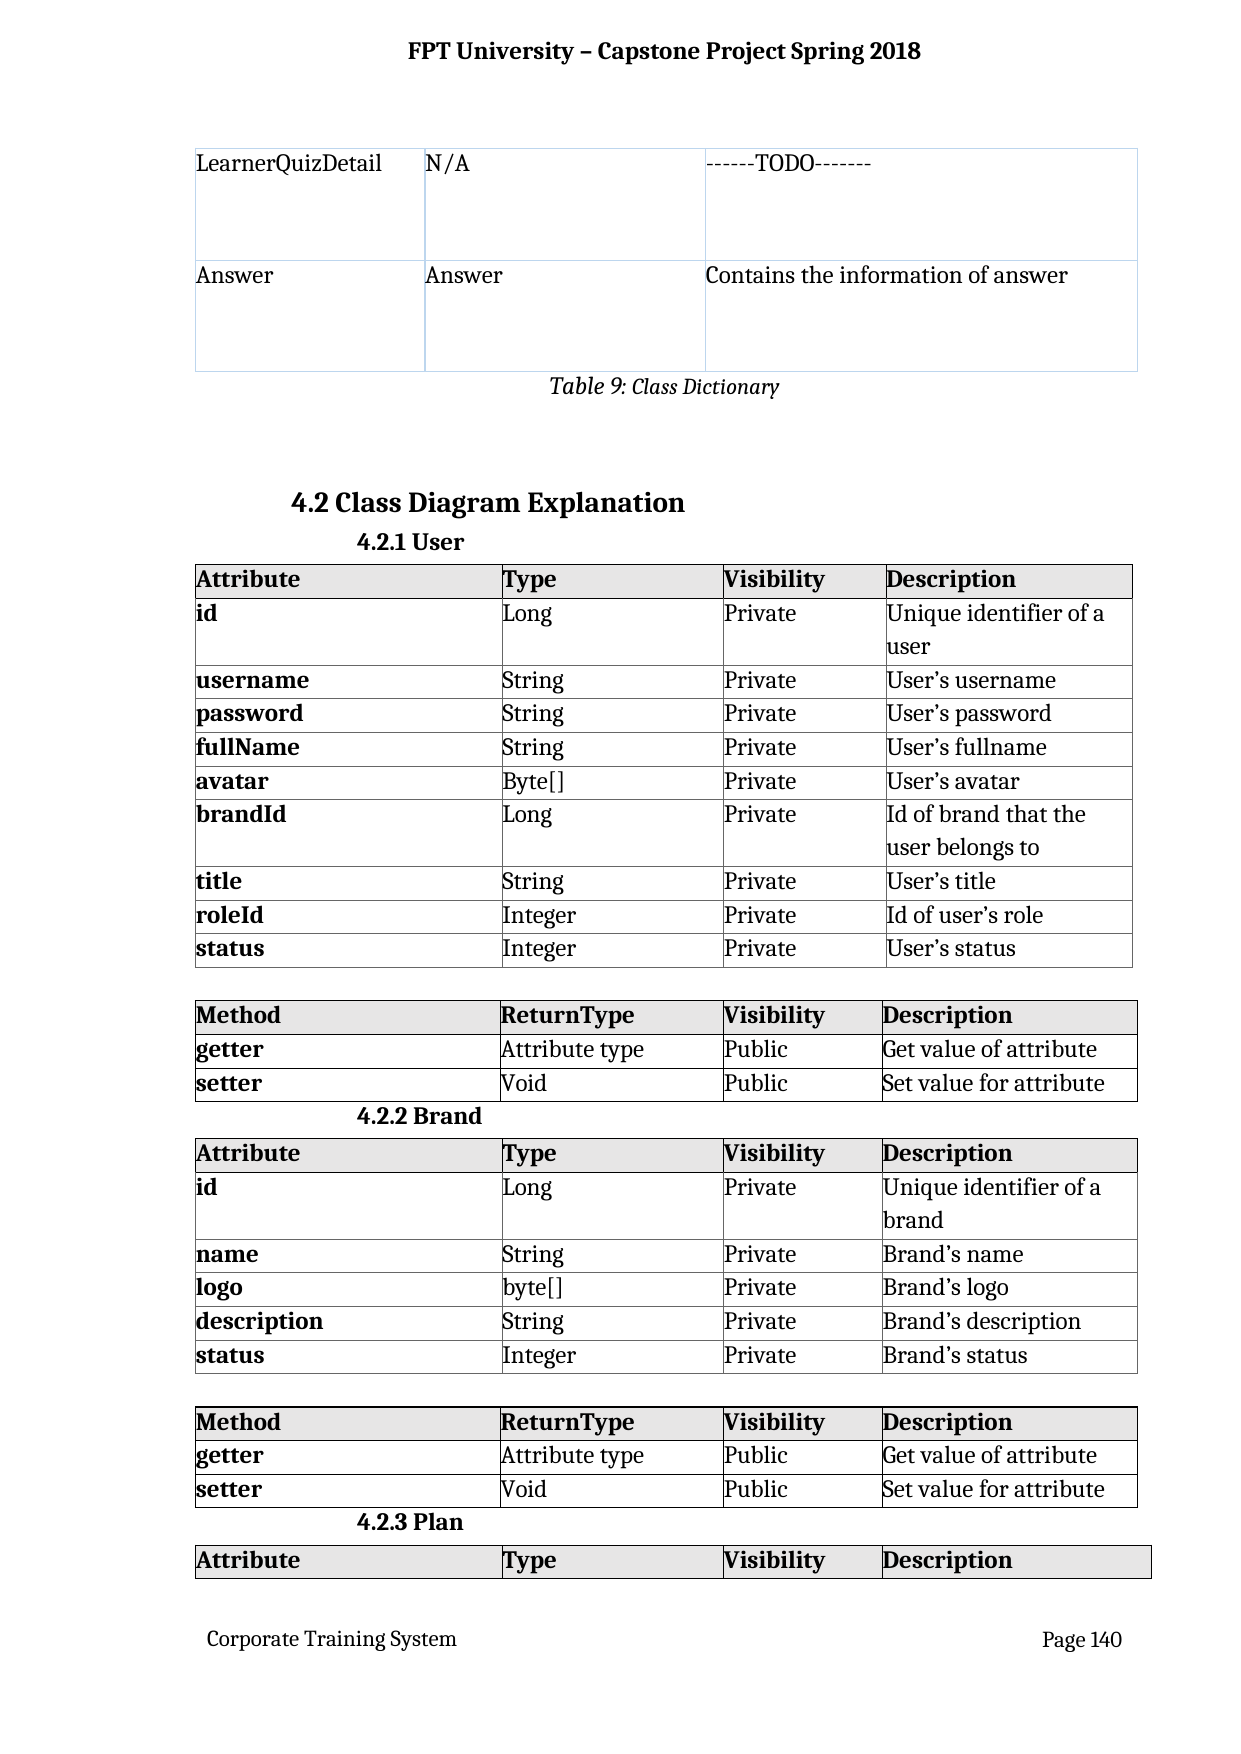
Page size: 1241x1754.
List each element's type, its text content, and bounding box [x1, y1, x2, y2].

table_cell name [196, 1240, 502, 1272]
table_cell setter [196, 1475, 500, 1507]
table_cell ------TODO------- [706, 149, 1137, 259]
table_header Attribute [196, 565, 502, 598]
table_cell Private [724, 1273, 882, 1306]
table_cell Void [501, 1069, 723, 1101]
subtitle 4.2.1 User [357, 528, 1124, 557]
table_cell Integer [503, 901, 723, 933]
table_cell roleId [196, 901, 502, 933]
table_cell setter [196, 1069, 500, 1101]
table_cell Set value for attribute [883, 1069, 1137, 1101]
table_header ReturnType [501, 1408, 723, 1440]
table_cell byte[] [503, 1273, 723, 1306]
table_header Type [503, 1139, 723, 1172]
table_cell id [196, 1173, 502, 1238]
table_cell Attribute type [501, 1035, 723, 1067]
table_cell Unique identifier of a user [887, 599, 1132, 665]
table_cell Private [724, 767, 886, 799]
table_cell Get value of attribute [883, 1441, 1137, 1474]
table_cell Private [724, 599, 886, 665]
table_cell LearnerQuizDetail [196, 149, 424, 259]
table_cell Private [724, 666, 886, 698]
table_cell status [196, 1341, 502, 1373]
table_cell User’s username [887, 666, 1132, 698]
table_cell User’s title [887, 867, 1132, 899]
table_header Attribute [196, 1139, 502, 1172]
table_cell Public [724, 1069, 882, 1101]
table_cell User’s password [887, 699, 1132, 732]
table_cell Id of brand that the user belongs to [887, 800, 1132, 866]
table_cell Public [724, 1035, 882, 1067]
table_header ReturnType [501, 1001, 723, 1034]
table_cell avatar [196, 767, 502, 799]
table_cell description [196, 1307, 502, 1339]
table_cell Brand’s description [883, 1307, 1137, 1339]
table_header Description [883, 1546, 1151, 1578]
table_header Visibility [724, 1546, 882, 1578]
table_cell Id of user’s role [887, 901, 1132, 933]
table_cell Private [724, 1173, 882, 1238]
table_cell id [196, 599, 502, 665]
table_cell String [503, 1307, 723, 1339]
table_cell Public [724, 1441, 882, 1474]
table_cell String [503, 733, 723, 766]
table_cell Integer [503, 1341, 723, 1373]
table_cell String [503, 867, 723, 899]
table_cell Private [724, 800, 886, 866]
table_cell Answer [426, 261, 705, 371]
table_cell Contains the information of answer [706, 261, 1137, 371]
table_header Attribute [196, 1546, 502, 1578]
table_cell Get value of attribute [883, 1035, 1137, 1067]
table_cell String [503, 666, 723, 698]
table_cell Answer [196, 261, 424, 371]
table_cell Long [503, 800, 723, 866]
table_cell Private [724, 1307, 882, 1339]
table_header Description [883, 1408, 1137, 1440]
table_cell status [196, 934, 502, 967]
table_header Type [503, 565, 723, 598]
table_cell Private [724, 733, 886, 766]
table_cell brandId [196, 800, 502, 866]
table_cell Set value for attribute [883, 1475, 1137, 1507]
table_header Description [883, 1001, 1137, 1034]
subtitle 4.2.2 Brand [357, 1102, 1124, 1131]
table_cell Brand’s status [883, 1341, 1137, 1373]
table_cell Private [724, 901, 886, 933]
table_cell Byte[] [503, 767, 723, 799]
table_cell Public [724, 1475, 882, 1507]
subtitle 4.2 Class Diagram Explanation [291, 486, 1122, 520]
text Table 9: Class Dictionary [207, 372, 1122, 401]
table_cell N/A [426, 149, 705, 259]
table_cell Unique identifier of a brand [883, 1173, 1137, 1238]
subtitle 4.2.3 Plan [357, 1508, 1124, 1537]
table_header Type [503, 1546, 723, 1578]
table_cell Private [724, 699, 886, 732]
table_header Visibility [724, 565, 886, 598]
table_cell getter [196, 1441, 500, 1474]
table_header Visibility [724, 1001, 882, 1034]
table_cell Long [503, 599, 723, 665]
table_header Description [887, 565, 1132, 598]
table_header Method [196, 1408, 500, 1440]
table_cell getter [196, 1035, 500, 1067]
table_cell logo [196, 1273, 502, 1306]
table_header Method [196, 1001, 500, 1034]
table_cell Integer [503, 934, 723, 967]
table_cell User’s status [887, 934, 1132, 967]
table_cell Void [501, 1475, 723, 1507]
table_cell password [196, 699, 502, 732]
table_cell String [503, 699, 723, 732]
table_cell Private [724, 1341, 882, 1373]
table_cell User’s fullname [887, 733, 1132, 766]
table_cell Brand’s name [883, 1240, 1137, 1272]
table_cell String [503, 1240, 723, 1272]
table_cell Brand’s logo [883, 1273, 1137, 1306]
table_cell Private [724, 934, 886, 967]
table_cell Attribute type [501, 1441, 723, 1474]
table_cell Private [724, 867, 886, 899]
table_header Visibility [724, 1408, 882, 1440]
table_cell Private [724, 1240, 882, 1272]
table_cell fullName [196, 733, 502, 766]
table_header Visibility [724, 1139, 882, 1172]
table_cell username [196, 666, 502, 698]
table_cell User’s avatar [887, 767, 1132, 799]
table_cell title [196, 867, 502, 899]
table_header Description [883, 1139, 1137, 1172]
table_cell Long [503, 1173, 723, 1238]
